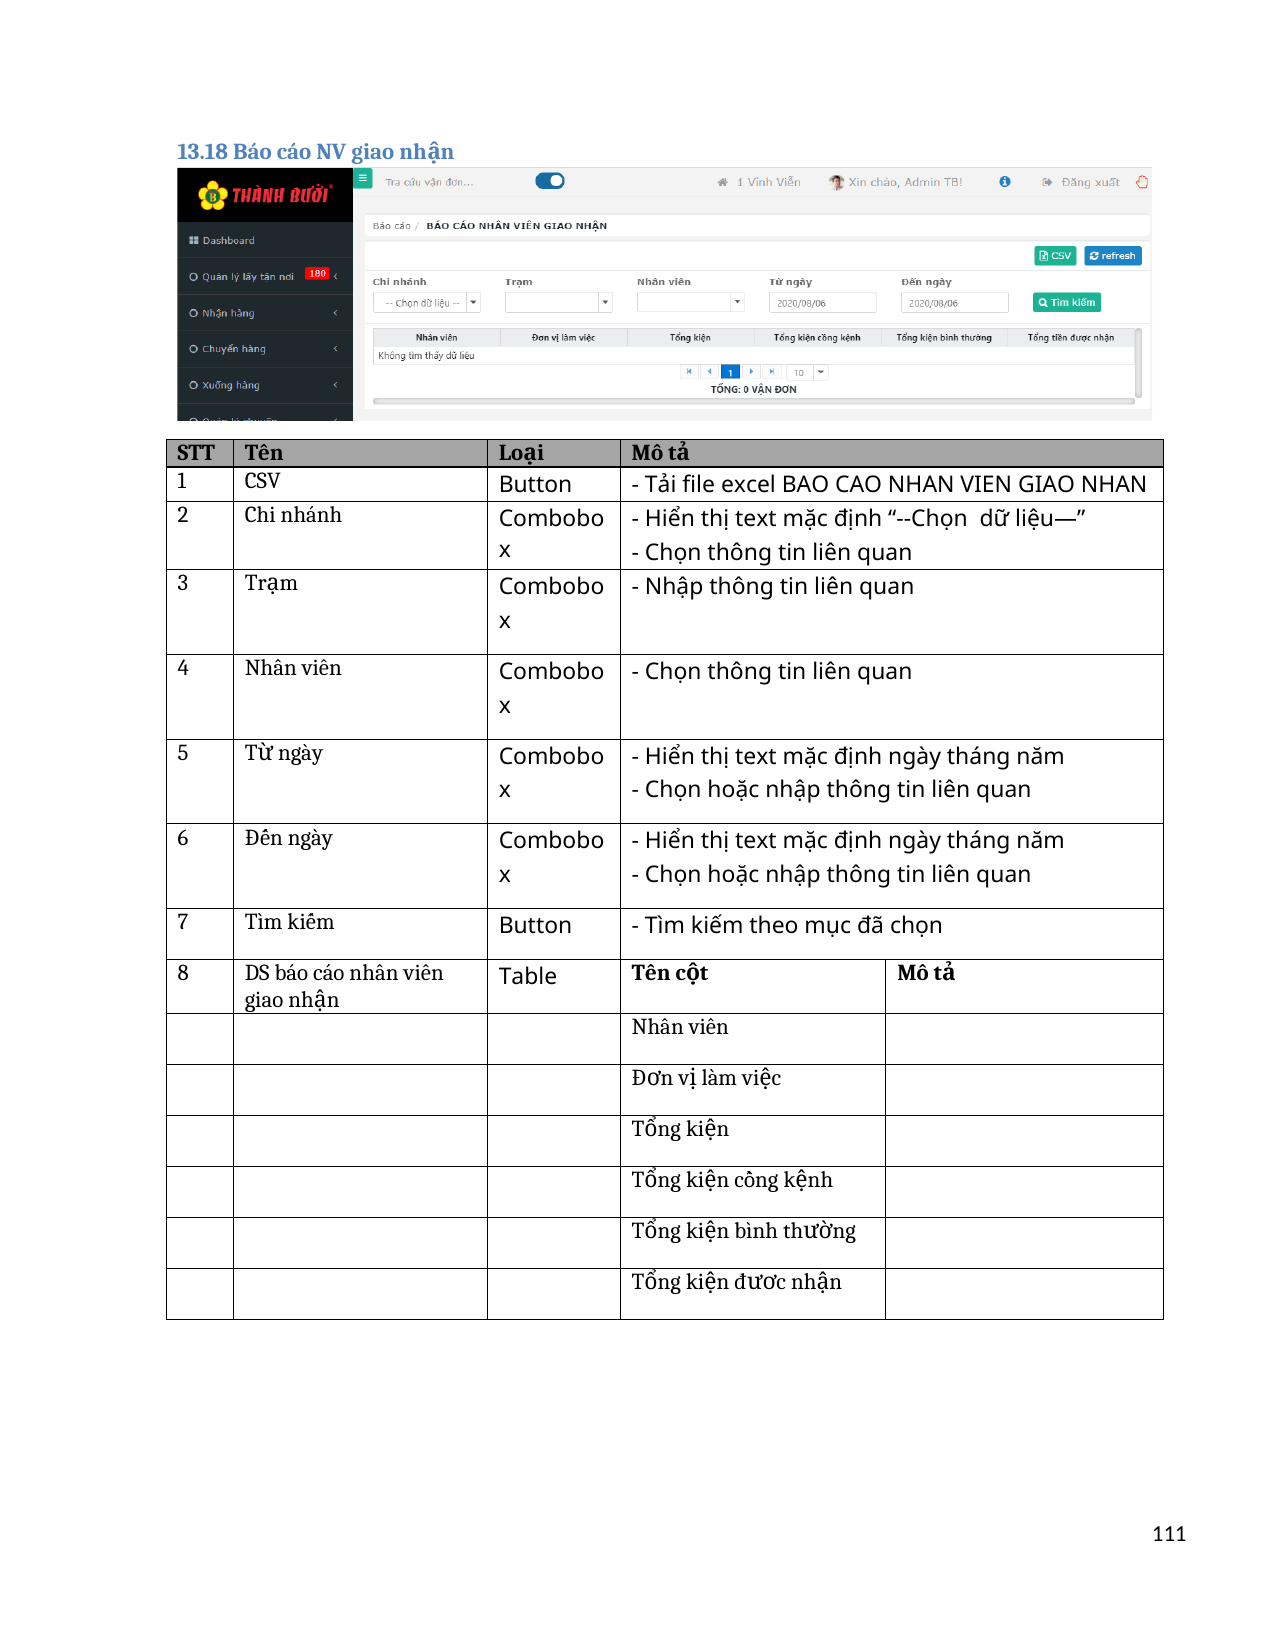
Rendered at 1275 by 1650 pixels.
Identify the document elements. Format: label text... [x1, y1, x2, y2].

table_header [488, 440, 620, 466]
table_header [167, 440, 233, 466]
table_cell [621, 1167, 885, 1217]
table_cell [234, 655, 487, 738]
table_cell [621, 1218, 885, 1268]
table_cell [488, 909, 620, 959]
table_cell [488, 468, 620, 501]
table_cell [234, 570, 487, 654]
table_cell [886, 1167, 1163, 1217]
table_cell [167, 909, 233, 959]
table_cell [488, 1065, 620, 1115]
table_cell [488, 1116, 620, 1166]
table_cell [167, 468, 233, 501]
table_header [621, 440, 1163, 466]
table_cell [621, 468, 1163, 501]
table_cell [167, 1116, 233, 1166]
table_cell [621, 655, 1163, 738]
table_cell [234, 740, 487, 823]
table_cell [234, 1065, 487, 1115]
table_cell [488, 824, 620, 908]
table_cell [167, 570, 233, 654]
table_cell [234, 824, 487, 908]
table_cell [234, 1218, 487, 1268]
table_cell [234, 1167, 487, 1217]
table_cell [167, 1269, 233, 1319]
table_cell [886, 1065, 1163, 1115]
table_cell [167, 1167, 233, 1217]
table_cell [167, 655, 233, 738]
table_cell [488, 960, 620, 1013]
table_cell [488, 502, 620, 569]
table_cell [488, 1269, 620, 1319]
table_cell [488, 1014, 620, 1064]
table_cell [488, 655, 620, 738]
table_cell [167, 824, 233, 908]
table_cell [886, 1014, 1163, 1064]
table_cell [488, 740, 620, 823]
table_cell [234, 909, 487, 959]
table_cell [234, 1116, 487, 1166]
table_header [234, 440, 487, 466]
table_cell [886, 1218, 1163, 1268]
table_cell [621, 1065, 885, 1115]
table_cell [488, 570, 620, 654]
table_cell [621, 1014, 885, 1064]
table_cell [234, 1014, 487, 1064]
picture [177, 167, 1153, 421]
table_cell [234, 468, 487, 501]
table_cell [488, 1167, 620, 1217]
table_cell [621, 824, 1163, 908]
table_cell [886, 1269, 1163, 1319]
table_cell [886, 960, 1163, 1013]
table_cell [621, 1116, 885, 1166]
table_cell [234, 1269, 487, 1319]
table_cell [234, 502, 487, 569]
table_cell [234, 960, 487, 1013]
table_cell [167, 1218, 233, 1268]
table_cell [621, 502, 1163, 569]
subtitle 13.18 Báo cáo NV giao nhận [177, 139, 1186, 165]
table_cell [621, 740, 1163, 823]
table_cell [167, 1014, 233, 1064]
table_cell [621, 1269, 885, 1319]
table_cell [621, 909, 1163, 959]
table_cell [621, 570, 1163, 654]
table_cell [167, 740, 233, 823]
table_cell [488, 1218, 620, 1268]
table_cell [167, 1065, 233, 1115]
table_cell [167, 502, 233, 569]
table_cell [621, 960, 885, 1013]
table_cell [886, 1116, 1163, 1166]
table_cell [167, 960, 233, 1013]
